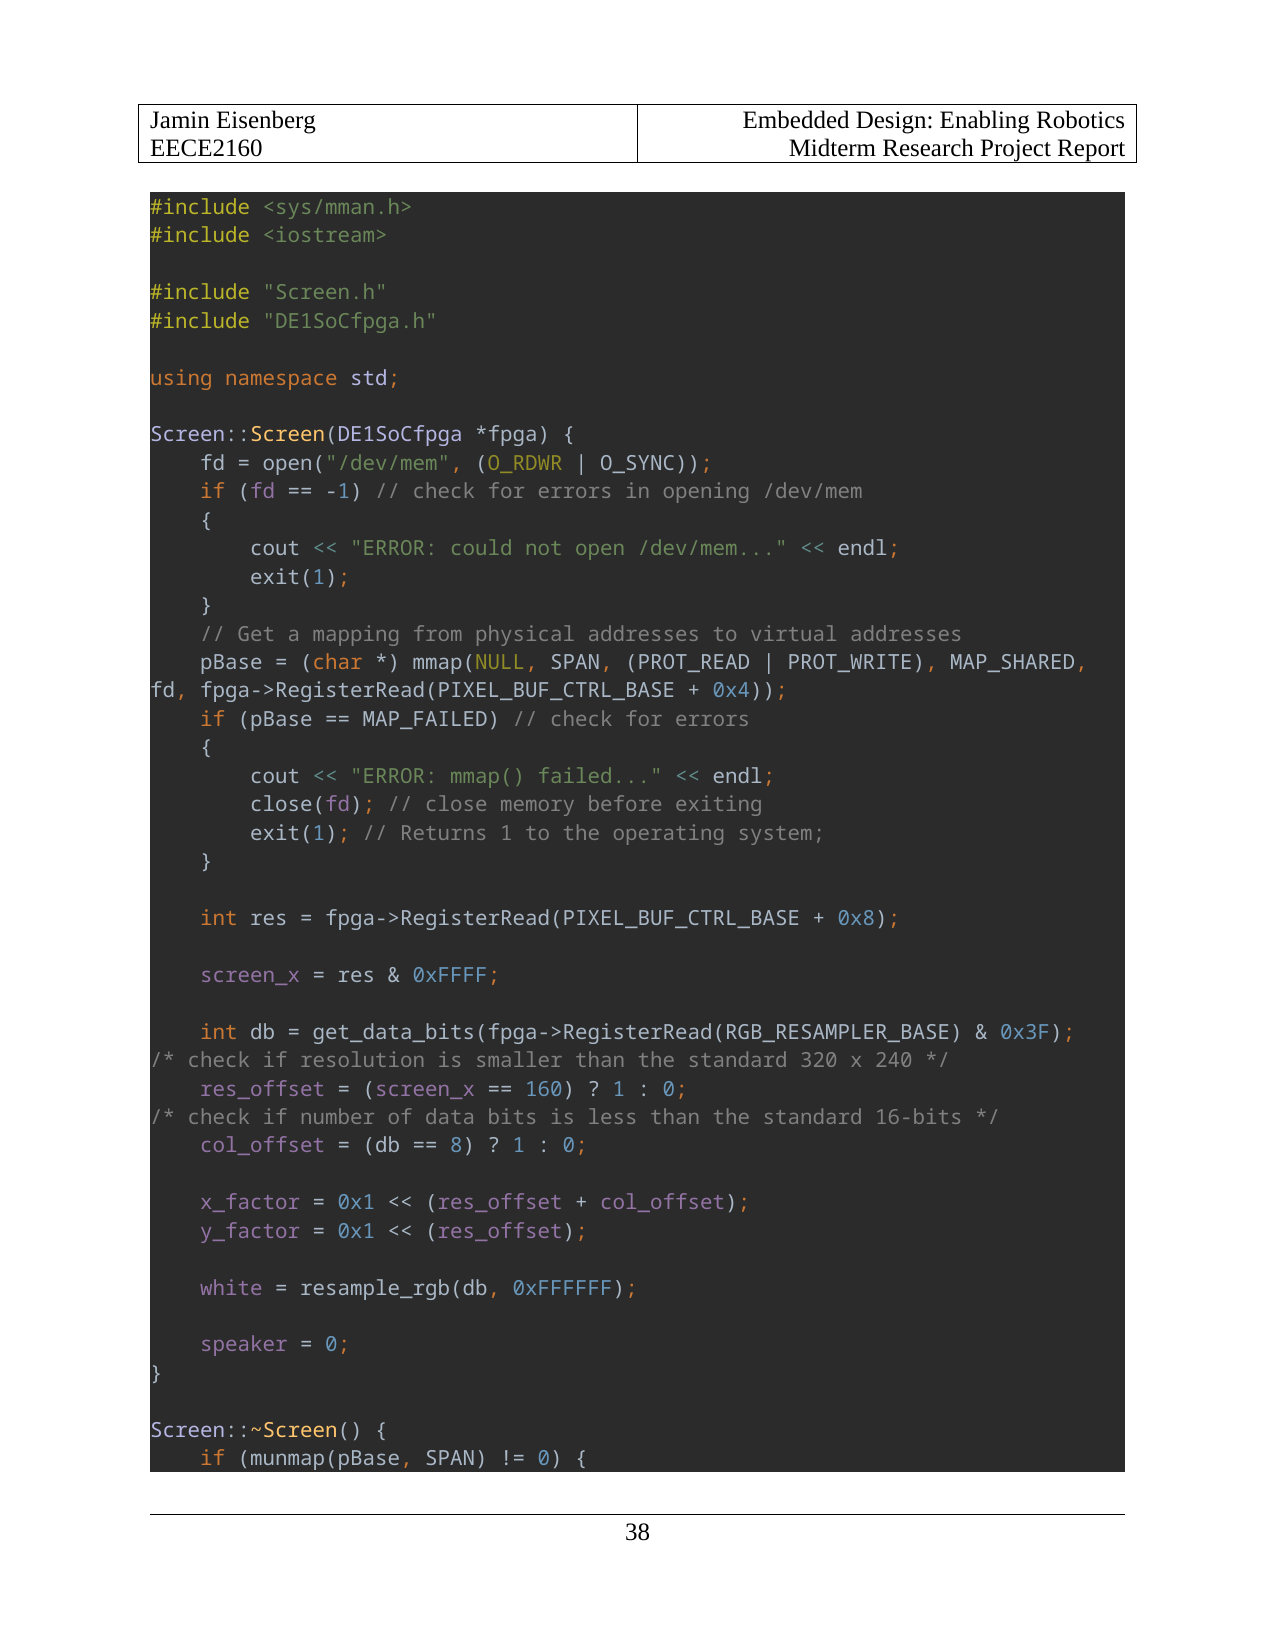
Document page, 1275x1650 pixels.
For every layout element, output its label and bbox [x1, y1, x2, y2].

text [150, 192, 1125, 1472]
